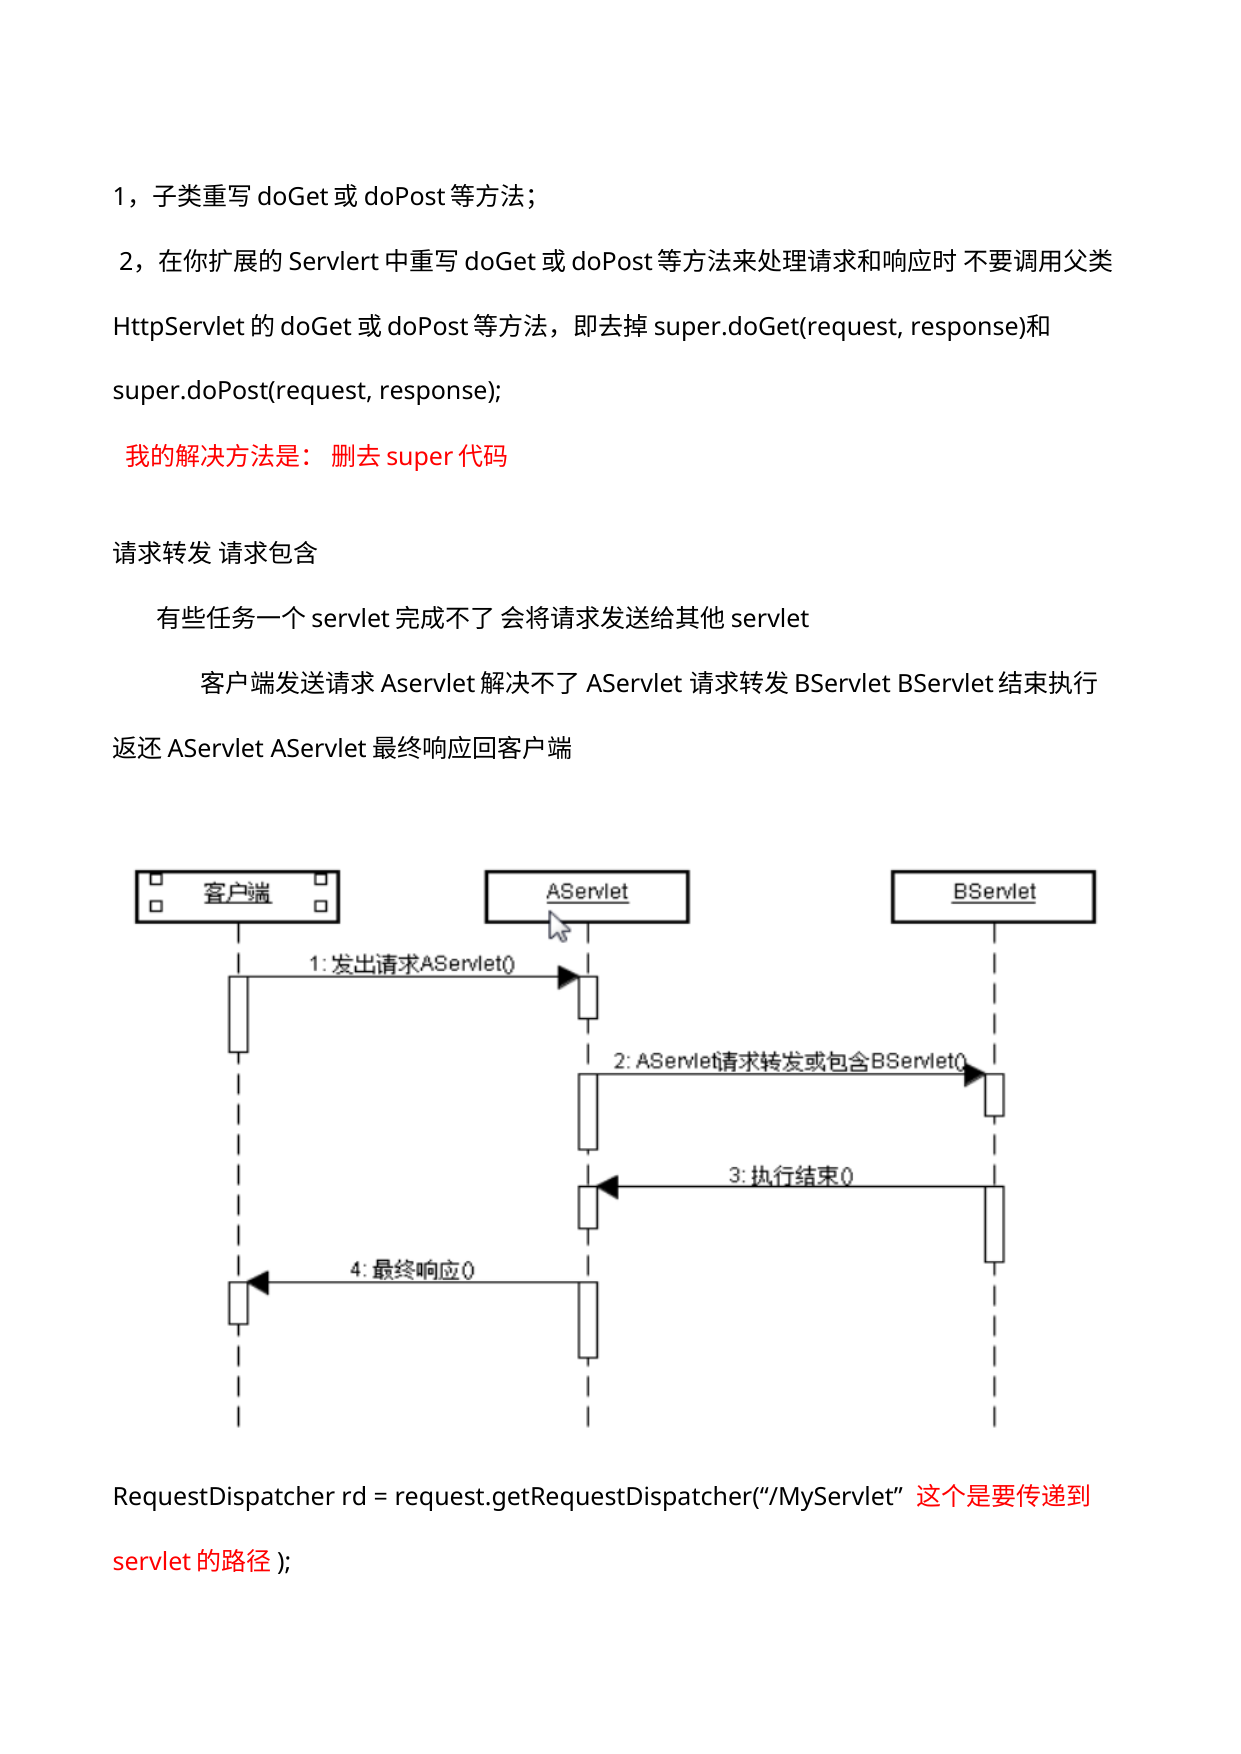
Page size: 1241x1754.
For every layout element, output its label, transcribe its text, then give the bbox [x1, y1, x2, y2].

text 有些任务一个servlet完成不了 会将请求发送给其他servlet [112, 584, 1128, 649]
text 1，子类重写doGet或doPost等方法； [112, 162, 1128, 227]
text 客户端发送请求 Aservlet解决不了 AServlet 请求转发BServlet BServlet结束执行 返还AServlet AServlet最终响应回客户端 [112, 649, 1128, 779]
text RequestDispatcher rd = request.getRequestDispatcher(“/MyServlet” 这个是要传递到servlet的路径 ); [112, 1462, 1128, 1592]
text 2，在你扩展的Servlert中重写doGet或doPost等方法来处理请求和响应时 不要调用父类HttpServlet的doGet或doPost等方法，即去掉super.doGet(request, response)和super.doPost(request, response); [112, 227, 1128, 422]
text 我的解决方法是： 删去super代码 [112, 422, 1128, 487]
picture [112, 826, 1124, 1448]
text 请求转发 请求包含 [112, 519, 1128, 584]
